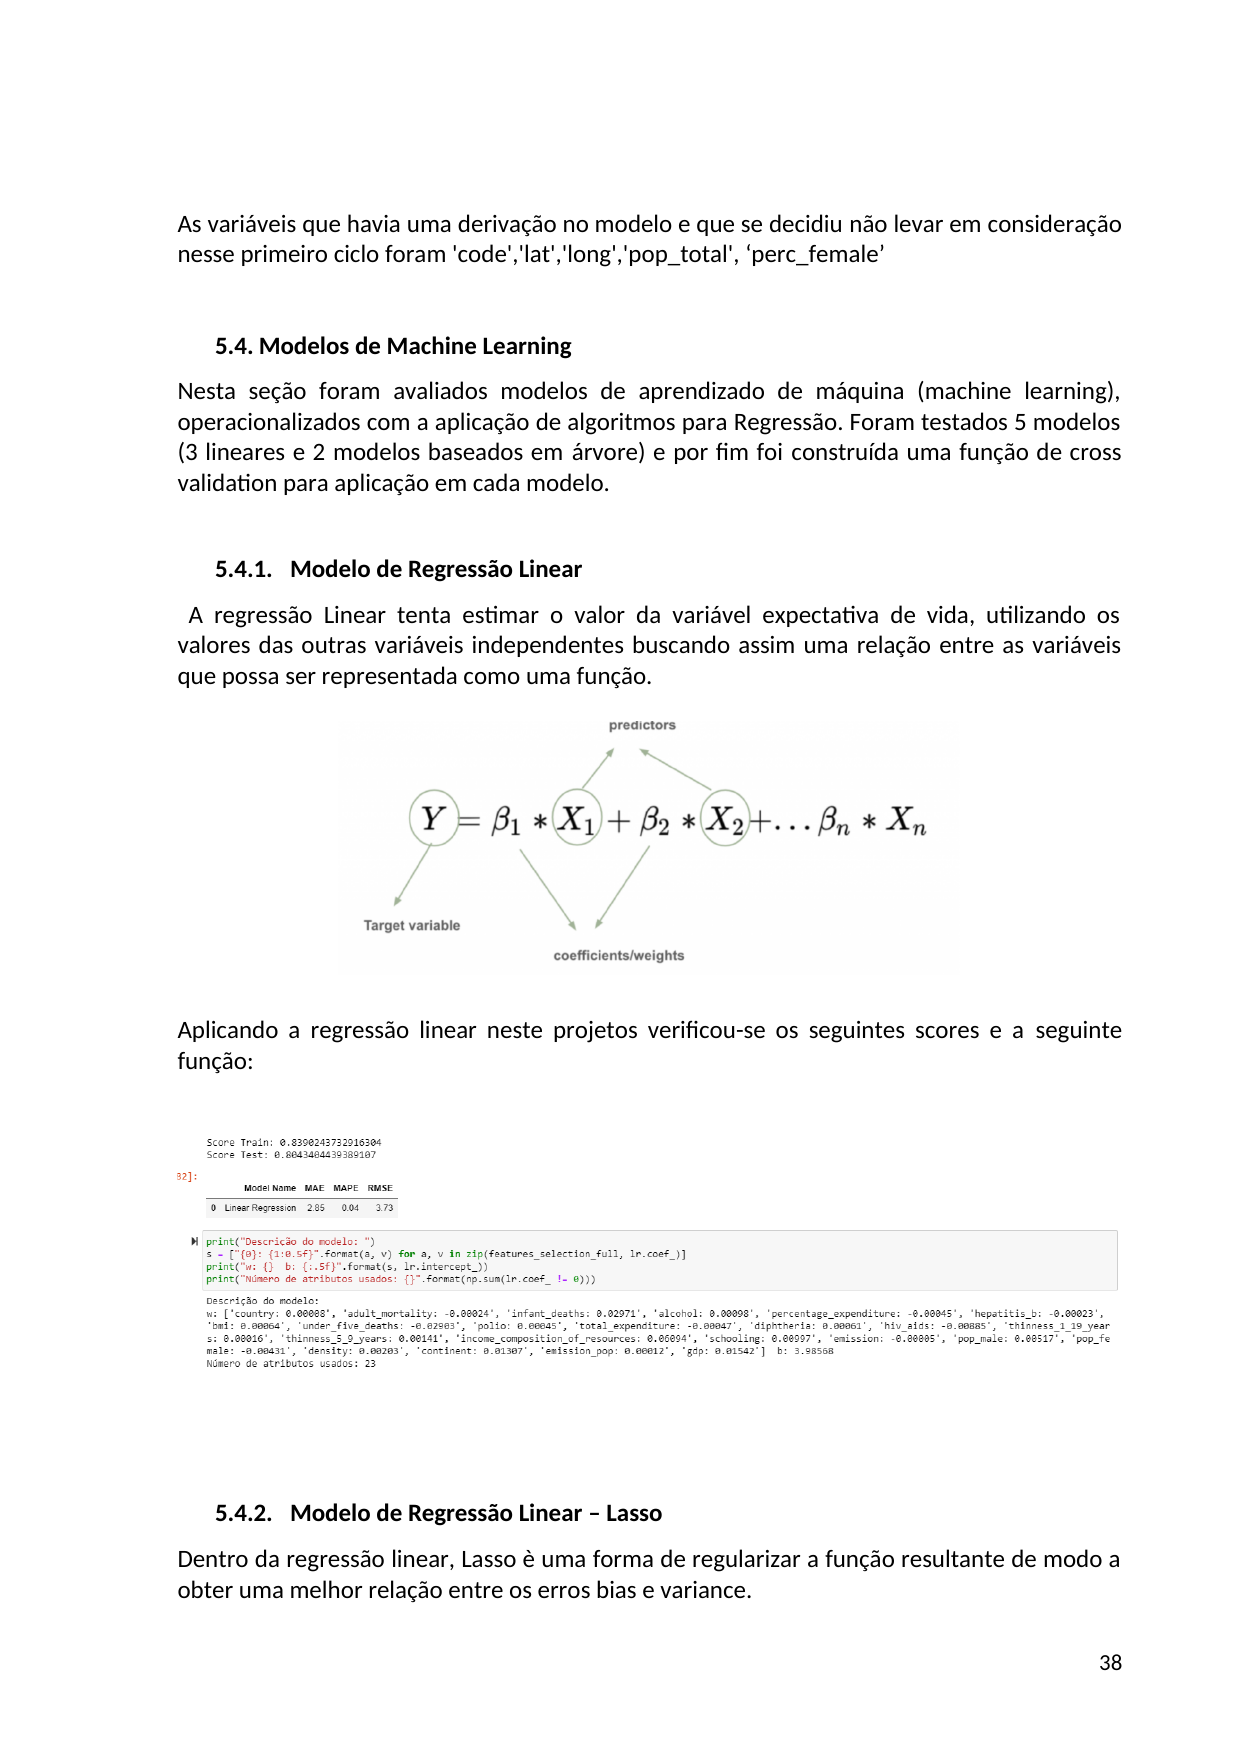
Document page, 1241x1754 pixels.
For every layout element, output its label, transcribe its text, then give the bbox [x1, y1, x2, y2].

text As variáveis que havia uma derivação no modelo e que se decidiu não levar em consideração nesse primeiro ciclo foram 'code','lat','long','pop_total', ‘perc_female’ [177, 208, 1122, 269]
text Nesta seção foram avaliados modelos de aprendizado de máquina (machine learning), operacionalizados com a aplicação de algoritmos para Regressão. Foram testados 5 modelos (3 lineares e 2 modelos baseados em árvore) e por fim foi construída uma função de cross validation para aplicação em cada modelo. [177, 376, 1122, 498]
subtitle Modelo de Regressão Linear – Lasso [215, 1498, 1122, 1528]
subtitle Modelos de Machine Learning [215, 330, 1122, 360]
text A regressão Linear tenta estimar o valor da variável expectativa de vida, utilizando os valores das outras variáveis independentes buscando assim uma relação entre as variáveis que possa ser representada como uma função. [177, 599, 1122, 691]
picture [337, 721, 962, 984]
text Aplicando a regressão linear neste projetos verificou-se os seguintes scores e a seguinte função: [177, 1014, 1122, 1076]
subtitle Modelo de Regressão Linear [215, 553, 1122, 584]
picture [177, 1131, 1123, 1387]
text Dentro da regressão linear, Lasso è uma forma de regularizar a função resultante de modo a obter uma melhor relação entre os erros bias e variance. [177, 1543, 1122, 1604]
